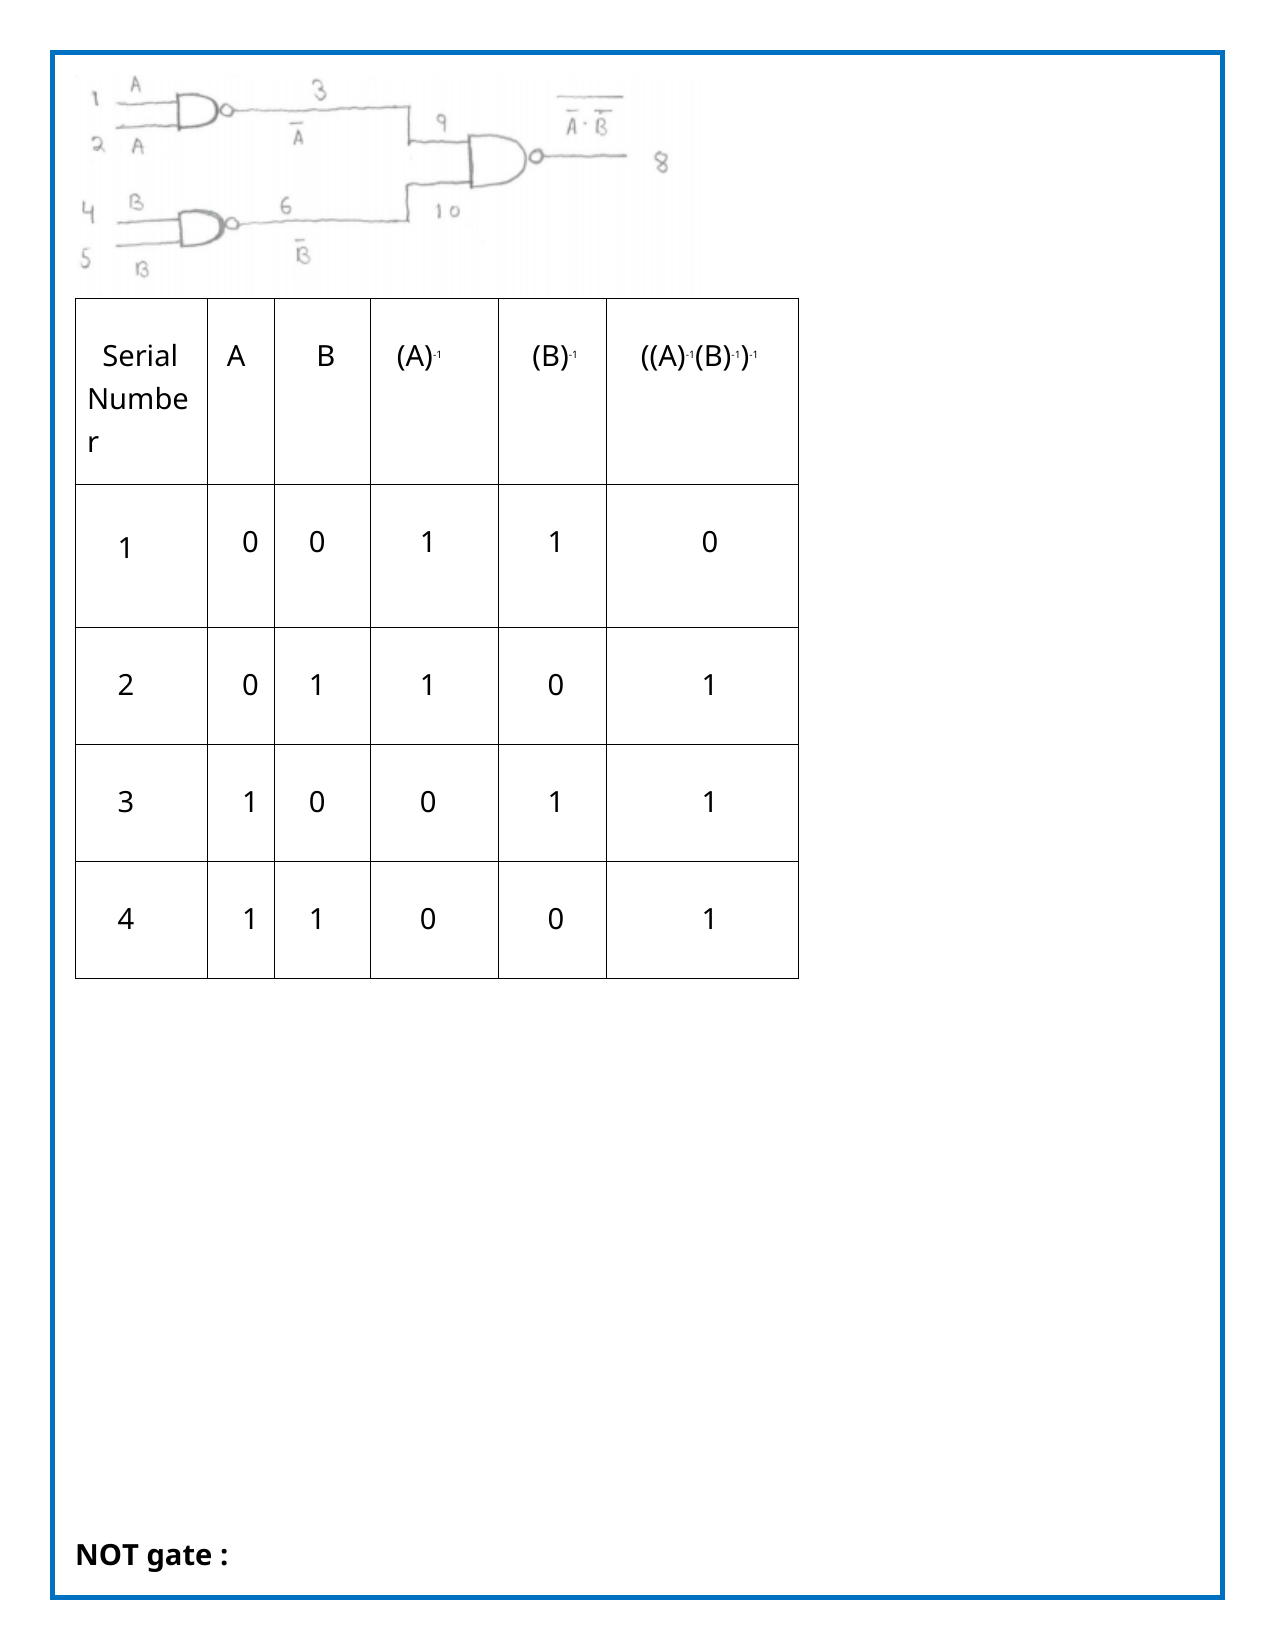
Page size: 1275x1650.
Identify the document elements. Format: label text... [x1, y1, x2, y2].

text NOT gate : [75, 1535, 1200, 1574]
table_cell 1 [208, 862, 274, 978]
table_cell 0 [208, 628, 274, 744]
table_header Serial Number [76, 299, 207, 483]
table_cell 3 [76, 745, 207, 861]
table_cell 1 [607, 862, 798, 978]
picture [75, 75, 704, 296]
table_cell 0 [371, 862, 498, 978]
table_cell 1 [499, 485, 606, 627]
table_header (A)-1 [371, 299, 498, 483]
table_cell 0 [499, 628, 606, 744]
table_cell 1 [208, 745, 274, 861]
table_cell 0 [275, 485, 370, 627]
table_cell 4 [76, 862, 207, 978]
table_cell 1 [607, 628, 798, 744]
table_cell 1 [371, 628, 498, 744]
table_cell 1 [76, 485, 207, 627]
table_cell 1 [371, 485, 498, 627]
table_cell 0 [607, 485, 798, 627]
table_cell 1 [275, 628, 370, 744]
table_cell 1 [499, 745, 606, 861]
table_header ((A)-1(B)-1)-1 [607, 299, 798, 483]
table_cell 1 [607, 745, 798, 861]
table_cell 0 [275, 745, 370, 861]
table_cell 2 [76, 628, 207, 744]
table_header (B)-1 [499, 299, 606, 483]
table_cell 1 [275, 862, 370, 978]
table_header A [208, 299, 274, 483]
table_cell 0 [371, 745, 498, 861]
table_cell 0 [499, 862, 606, 978]
table_header B [275, 299, 370, 483]
table_cell 0 [208, 485, 274, 627]
